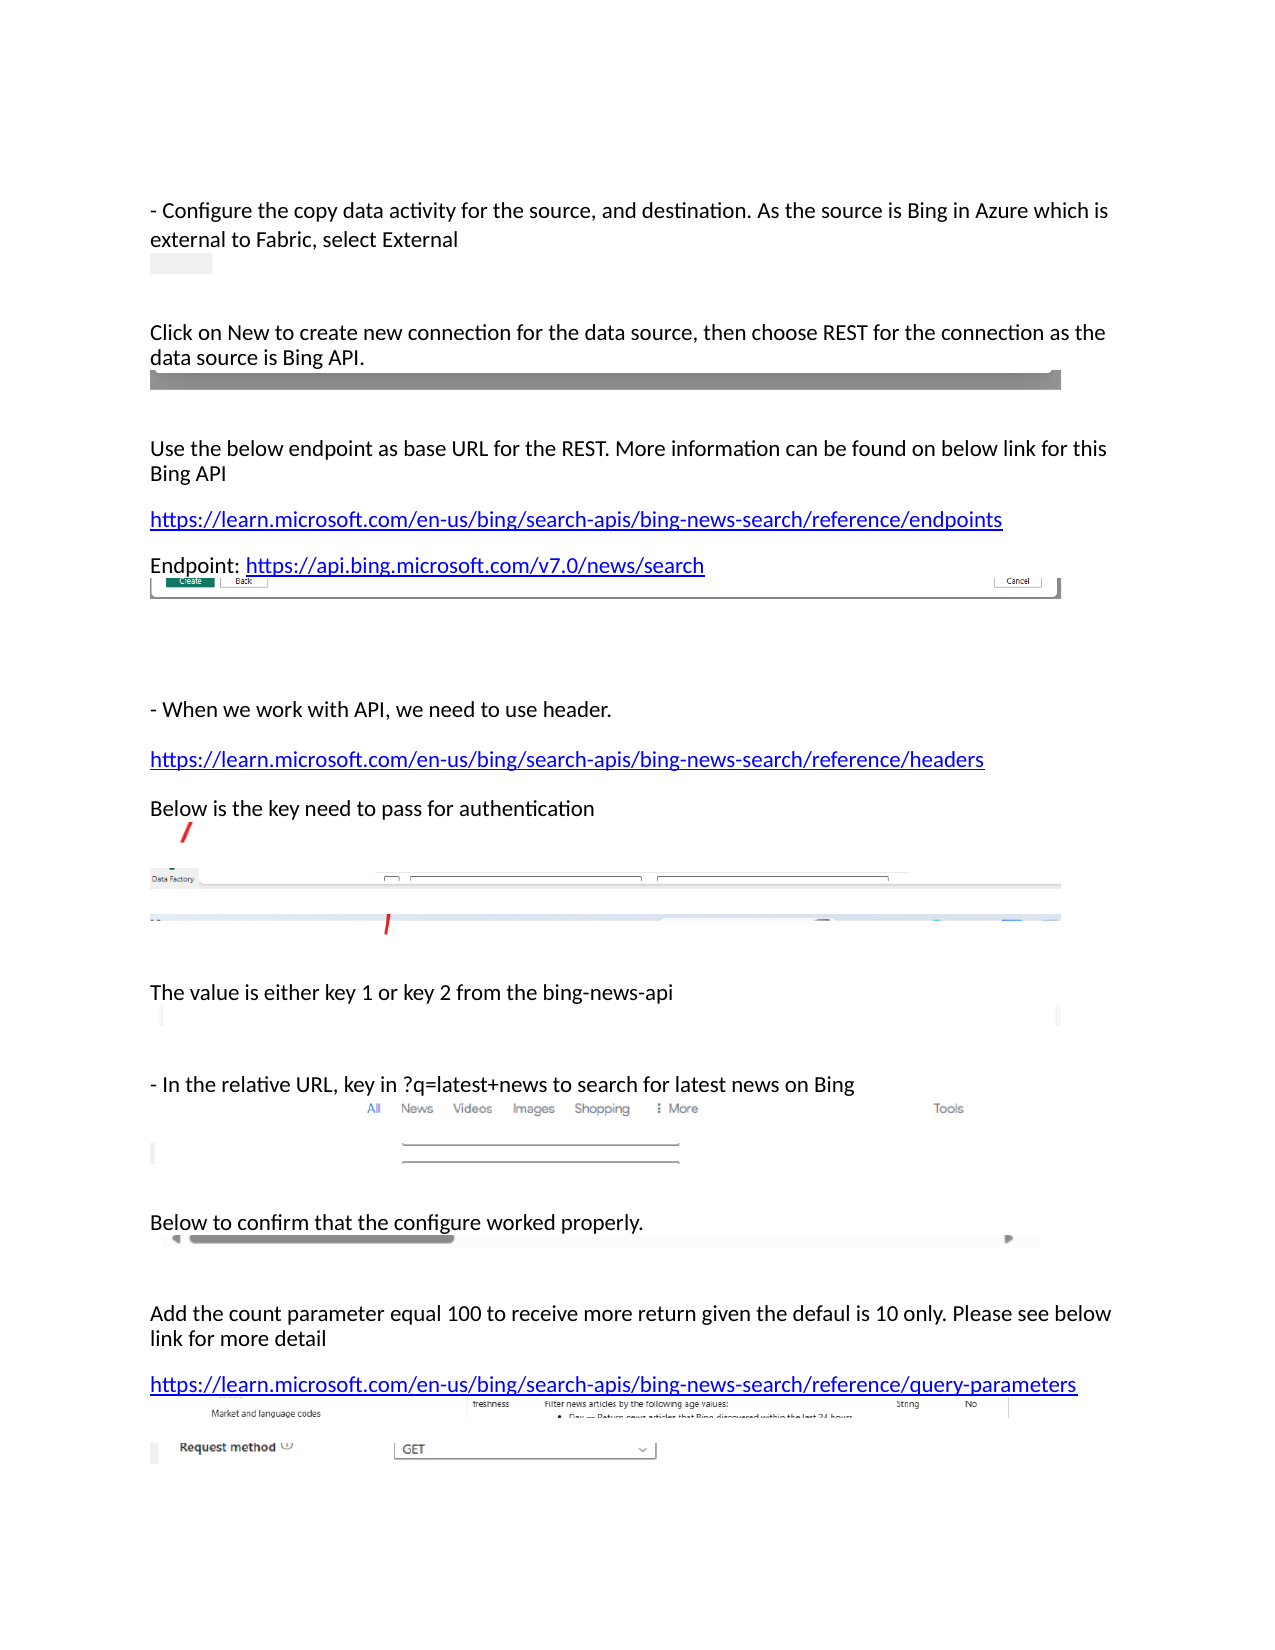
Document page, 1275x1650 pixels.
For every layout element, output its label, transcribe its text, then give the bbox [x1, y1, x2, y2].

text Click on New to create new connection for the data source, then choose REST for the connection as the data source is Bing API. [150, 320, 1125, 370]
text https://learn.microsoft.com/en-us/bing/search-apis/bing-news-search/reference/headers [150, 744, 1125, 773]
text https://learn.microsoft.com/en-us/bing/search-apis/bing-news-search/reference/query-parameters [150, 1372, 1125, 1397]
text Below is the key need to pass for authentication [150, 794, 1125, 822]
text https://learn.microsoft.com/en-us/bing/search-apis/bing-news-search/reference/endpoints [150, 507, 1125, 532]
text - When we work with API, we need to use header. [150, 694, 1125, 723]
text - In the relative URL, key in ?q=latest+news to search for latest news on Bing [150, 1072, 1125, 1097]
text Below to confirm that the configure worked properly. [150, 1210, 1125, 1235]
text The value is either key 1 or key 2 from the bing-news-api [150, 981, 1125, 1006]
text Add the count parameter equal 100 to receive more return given the defaul is 10 only. Please see below link for more detail [150, 1302, 1125, 1352]
text Use the below endpoint as base URL for the REST. More information can be found on below link for this Bing API [150, 437, 1125, 487]
text Endpoint: https://api.bing.microsoft.com/v7.0/news/search [150, 553, 1125, 578]
text - Configure the copy data activity for the source, and destination. As the source is Bing in Azure which is external to Fabric, select External [150, 196, 1125, 253]
